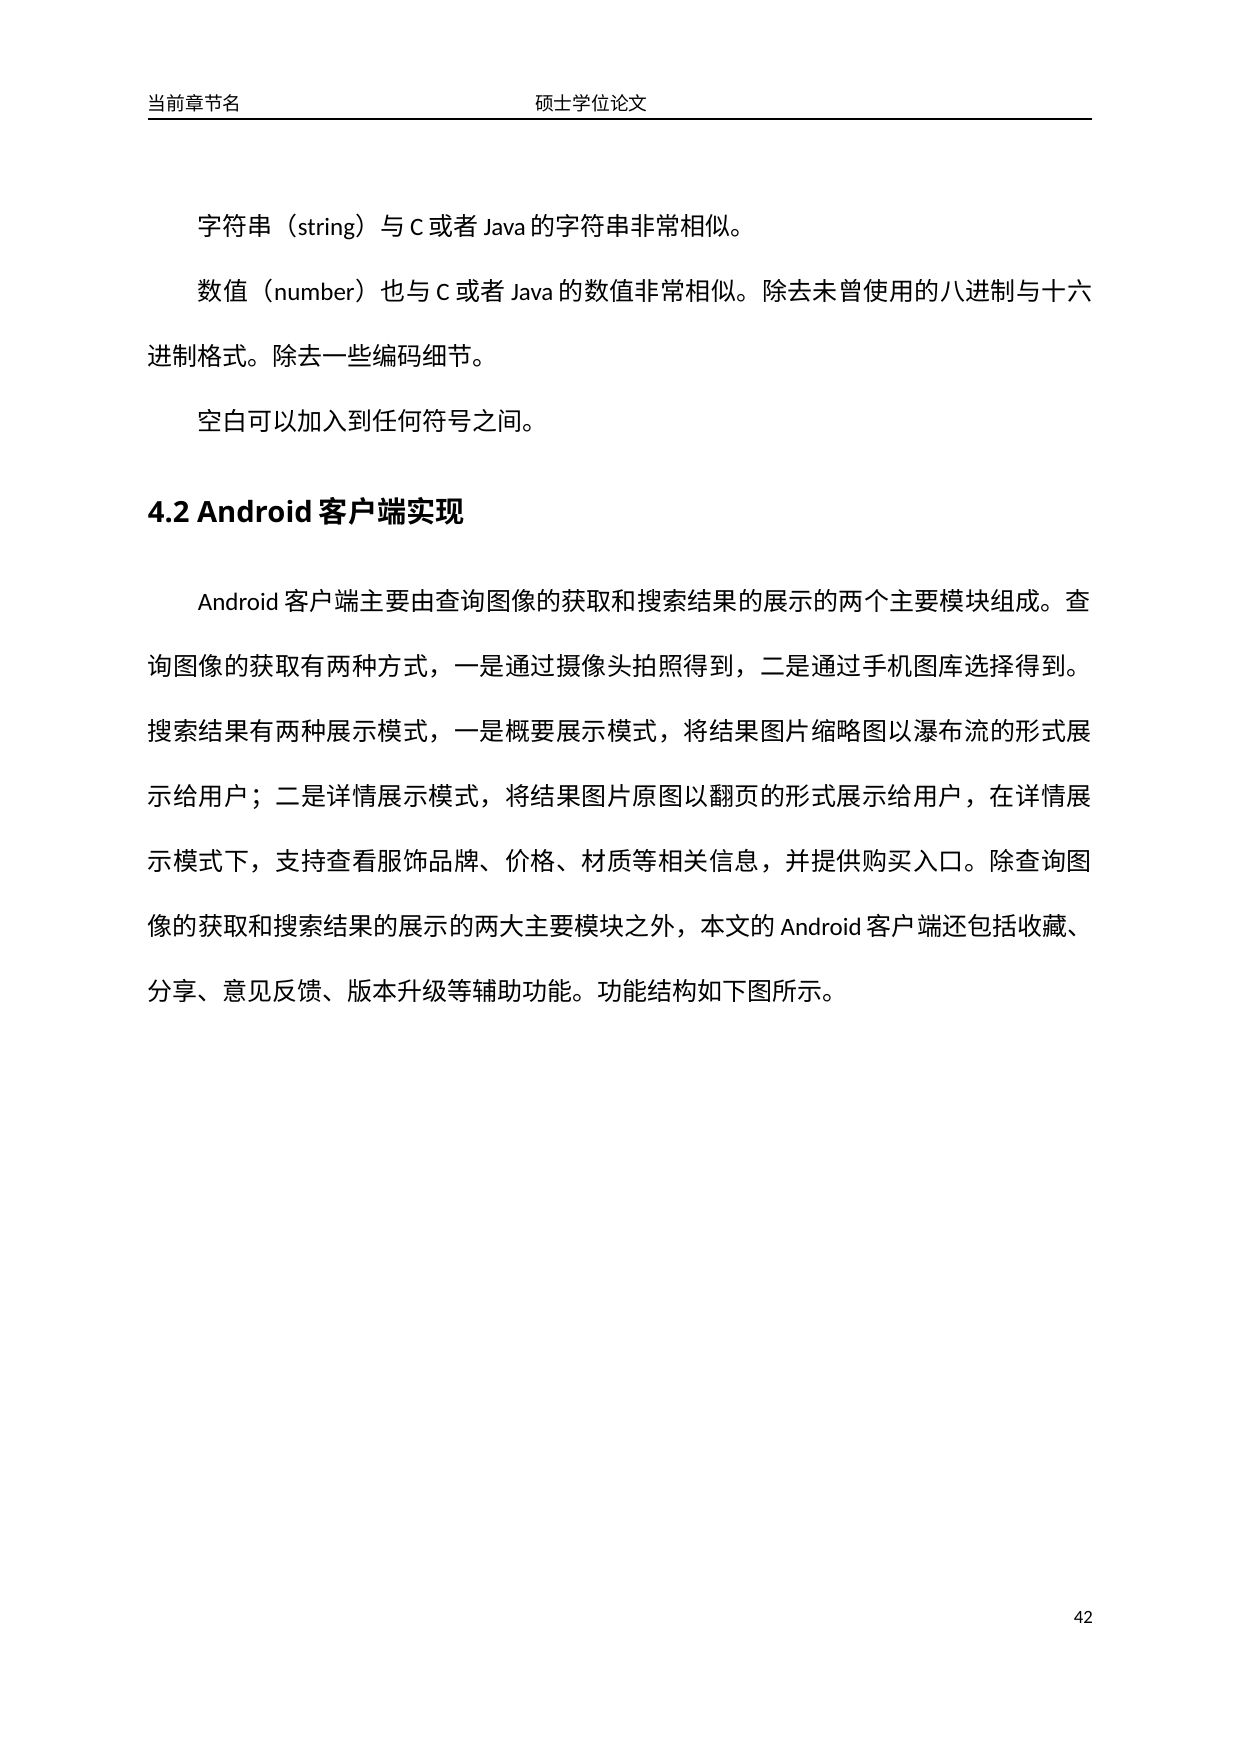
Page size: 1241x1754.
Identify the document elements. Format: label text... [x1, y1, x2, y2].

subtitle 4.2 Android客户端实现 [148, 477, 1092, 542]
list 数值（number）也与C或者Java的数值非常相似。除去未曾使用的八进制与十六进制格式。除去一些编码细节。 [148, 257, 1092, 387]
list 字符串（string）与C或者Java的字符串非常相似。 [148, 192, 1092, 257]
list Android客户端主要由查询图像的获取和搜索结果的展示的两个主要模块组成。查询图像的获取有两种方式，一是通过摄像头拍照得到，二是通过手机图库选择得到。搜索结果有两种展示模式，一是概要展示模式，将结果图片缩略图以瀑布流的形式展示给用户；二是详情展示模式，将结果图片原图以翻页的形式展示给用户，在详情展示模式下，支持查看服饰品牌、价格、材质等相关信息，并提供购买入口。除查询图像的获取和搜索结果的展示的两大主要模块之外，本文的Android客户端还包括收藏、分享、意见反馈、版本升级等辅助功能。功能结构如下图所示。 [148, 567, 1092, 1022]
list 空白可以加入到任何符号之间。 [148, 387, 1092, 452]
